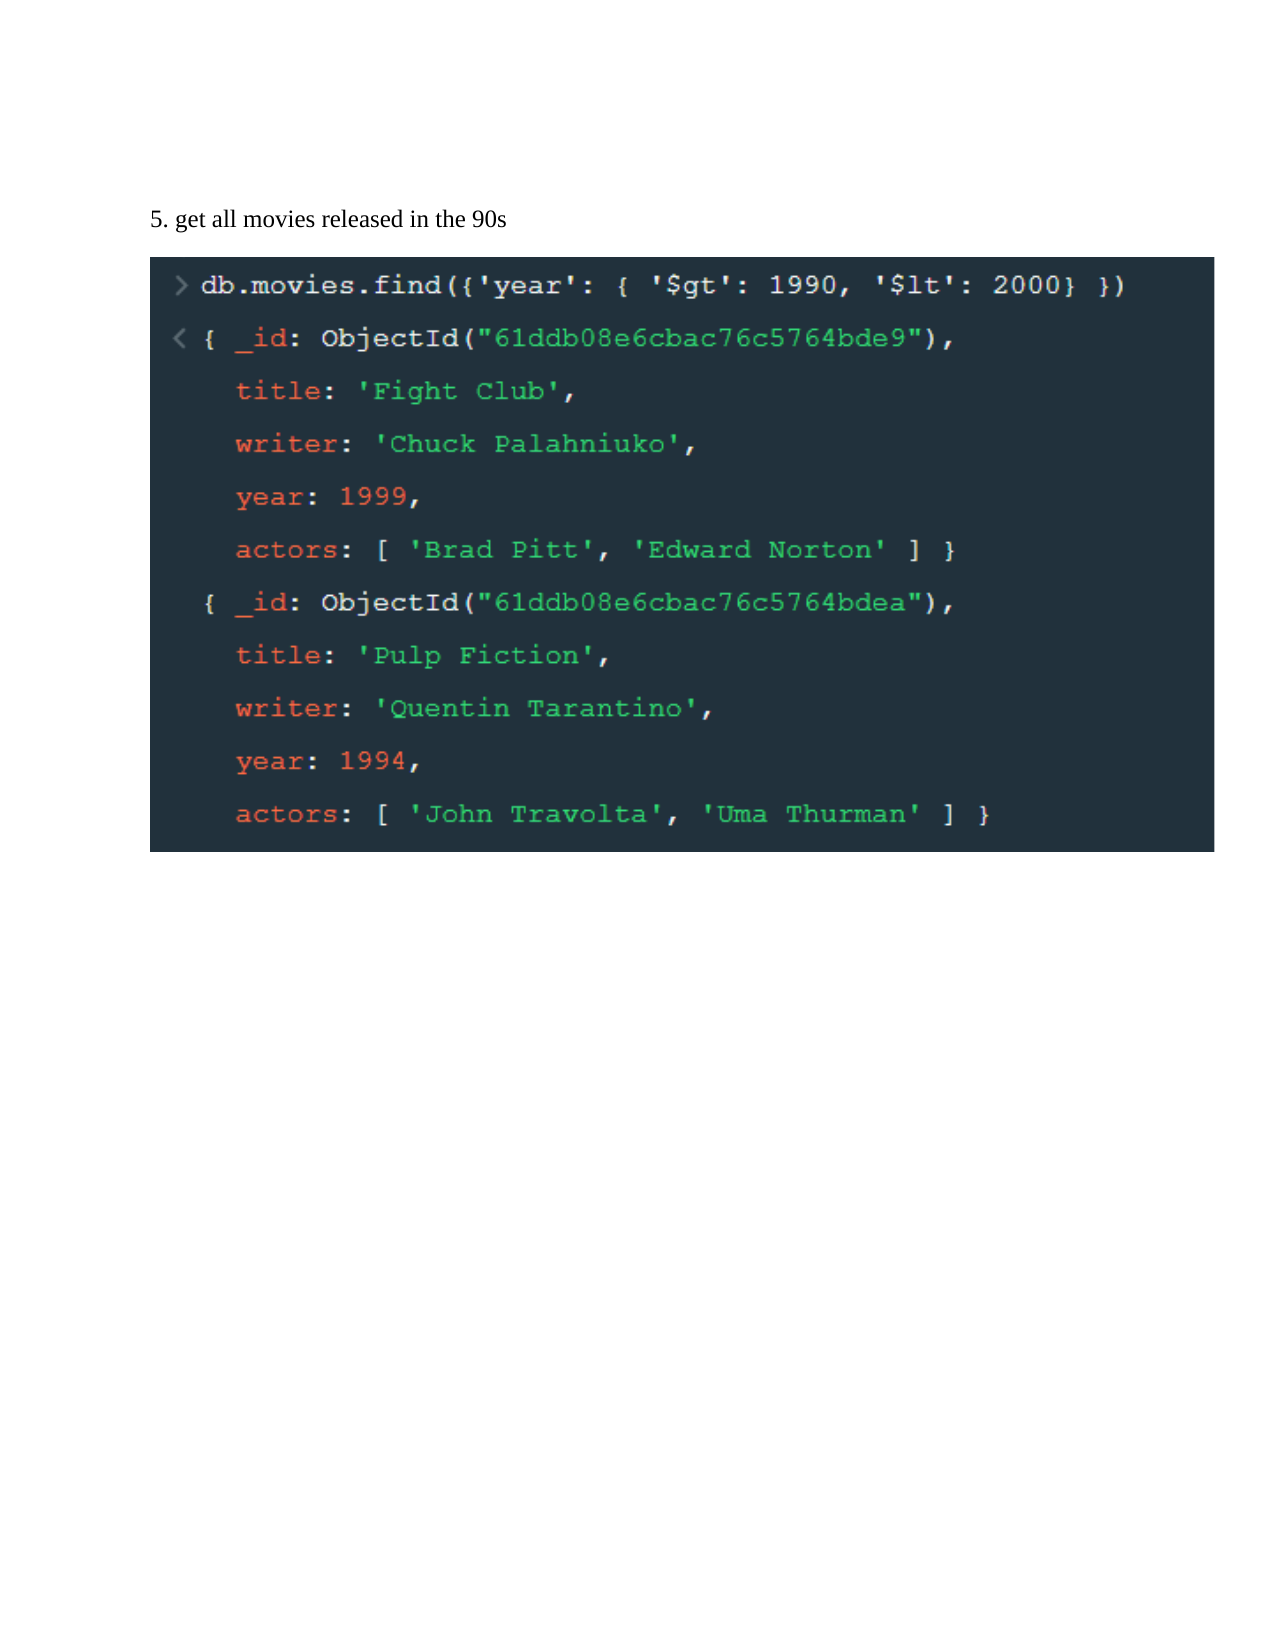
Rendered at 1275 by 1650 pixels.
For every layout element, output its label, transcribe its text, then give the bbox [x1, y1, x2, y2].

text 5. get all movies released in the 90s [150, 204, 1125, 233]
picture [150, 257, 1215, 852]
